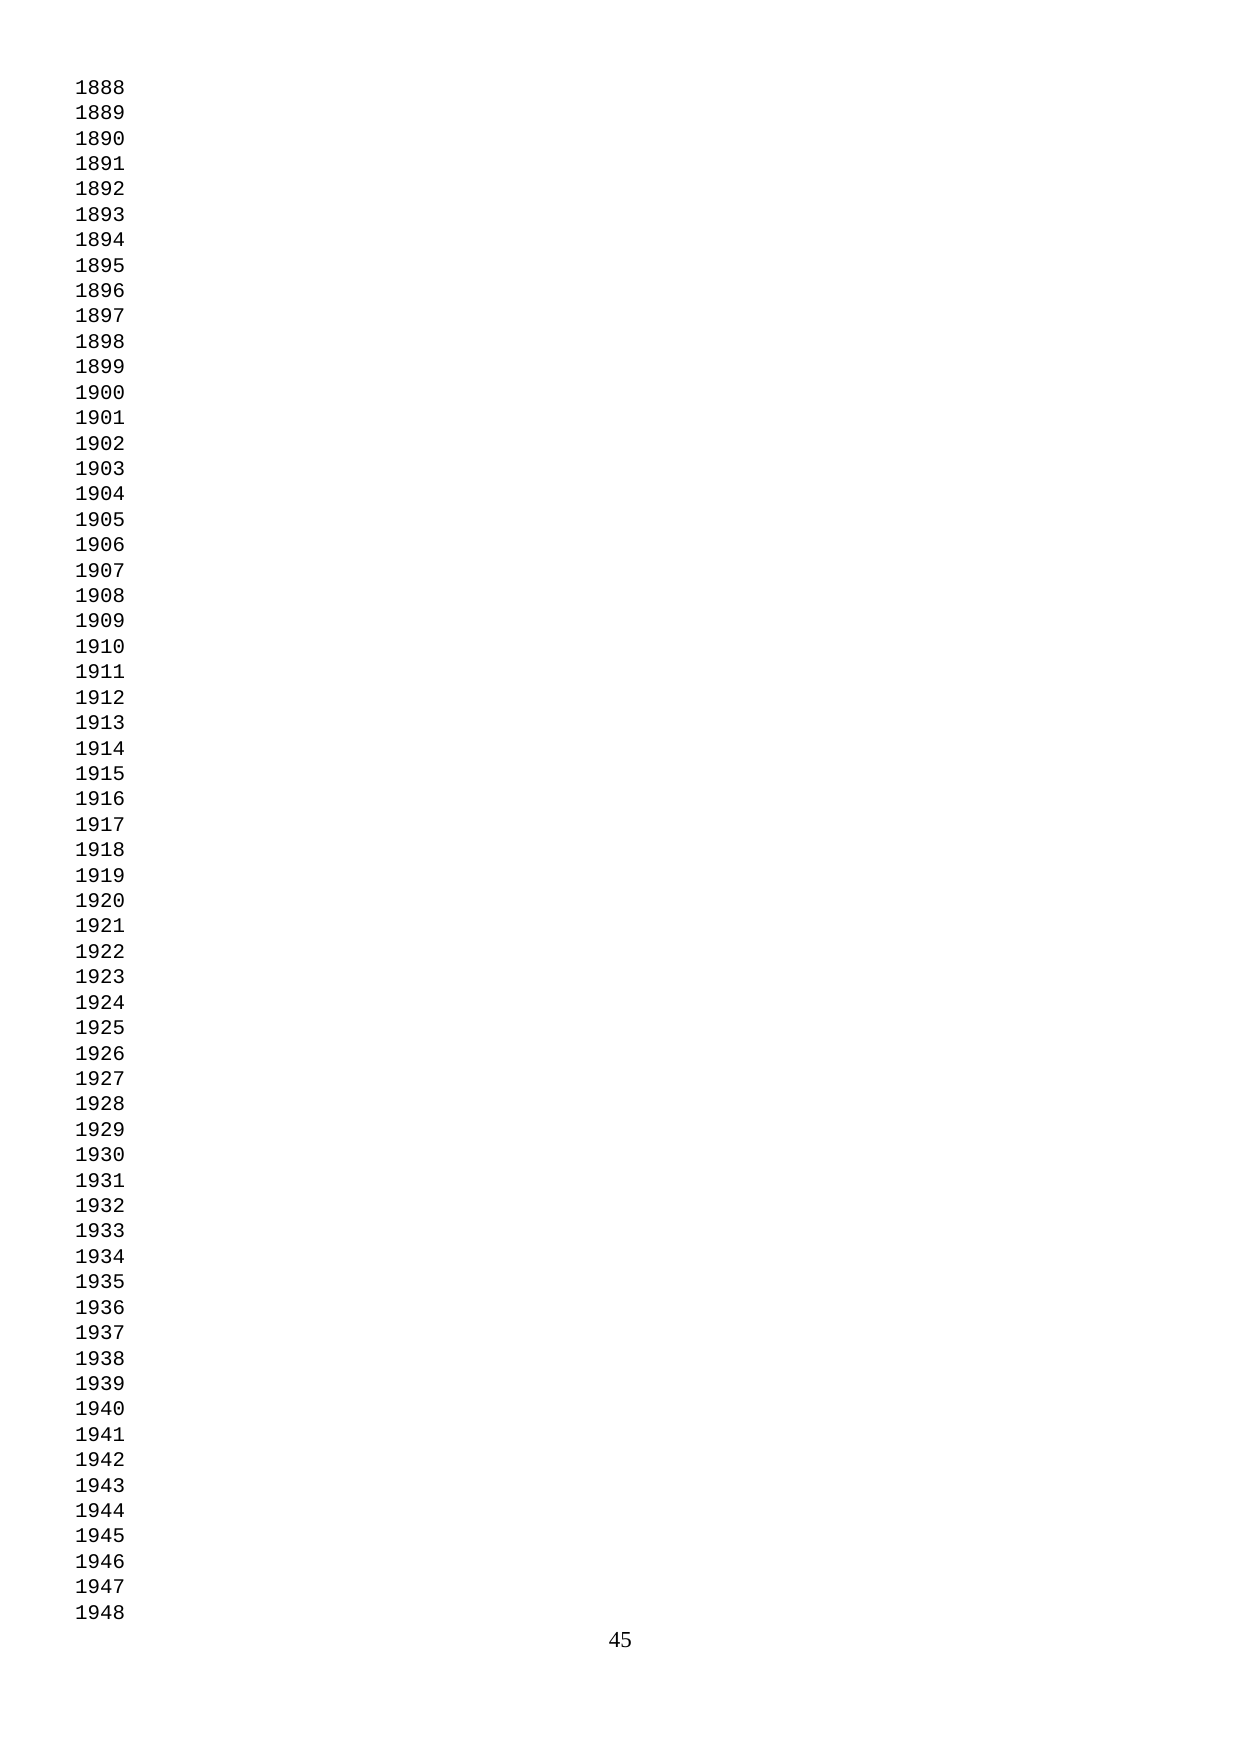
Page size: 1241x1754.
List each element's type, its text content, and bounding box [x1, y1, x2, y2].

text 1947 [75, 1574, 1165, 1600]
text 1910 [75, 634, 1165, 659]
text 1937 [75, 1320, 1165, 1346]
text 1901 [75, 405, 1165, 431]
text 1895 [75, 253, 1165, 278]
text 1888 [75, 75, 1165, 100]
text 1893 [75, 202, 1165, 227]
text 1900 [75, 380, 1165, 405]
text 1922 [75, 939, 1165, 964]
text 1934 [75, 1244, 1165, 1269]
text 1902 [75, 431, 1165, 456]
text 1889 [75, 100, 1165, 126]
text 1924 [75, 990, 1165, 1015]
text 1928 [75, 1092, 1165, 1117]
text 1914 [75, 736, 1165, 761]
text 1906 [75, 532, 1165, 558]
text 1938 [75, 1346, 1165, 1371]
text 1926 [75, 1041, 1165, 1066]
text 1932 [75, 1193, 1165, 1219]
text 1929 [75, 1117, 1165, 1142]
text 1933 [75, 1219, 1165, 1244]
text 1903 [75, 456, 1165, 482]
text 1946 [75, 1549, 1165, 1574]
text 1899 [75, 354, 1165, 380]
text 1925 [75, 1015, 1165, 1041]
text 1898 [75, 329, 1165, 354]
text 1927 [75, 1066, 1165, 1092]
text 1931 [75, 1168, 1165, 1193]
text 1891 [75, 151, 1165, 177]
text 1912 [75, 685, 1165, 710]
text 1935 [75, 1269, 1165, 1295]
text 1890 [75, 126, 1165, 151]
text 1940 [75, 1397, 1165, 1422]
text 1939 [75, 1371, 1165, 1397]
text 1896 [75, 278, 1165, 304]
text 1919 [75, 863, 1165, 888]
text 1943 [75, 1473, 1165, 1498]
text 1916 [75, 787, 1165, 812]
text 1917 [75, 812, 1165, 837]
text 1918 [75, 837, 1165, 863]
text 1923 [75, 964, 1165, 990]
text 1892 [75, 177, 1165, 202]
text 1942 [75, 1447, 1165, 1473]
text 1897 [75, 304, 1165, 329]
text 1941 [75, 1422, 1165, 1447]
text 1905 [75, 507, 1165, 532]
text 1908 [75, 583, 1165, 609]
text 1921 [75, 914, 1165, 939]
text 1948 [75, 1600, 1165, 1625]
text 1907 [75, 558, 1165, 583]
text 1936 [75, 1295, 1165, 1320]
text 1913 [75, 710, 1165, 736]
text 1920 [75, 888, 1165, 914]
text 1944 [75, 1498, 1165, 1524]
text 1909 [75, 609, 1165, 634]
text 1894 [75, 227, 1165, 253]
text 1915 [75, 761, 1165, 787]
text 1904 [75, 482, 1165, 507]
text 1911 [75, 659, 1165, 685]
text 1945 [75, 1524, 1165, 1549]
text 1930 [75, 1142, 1165, 1168]
